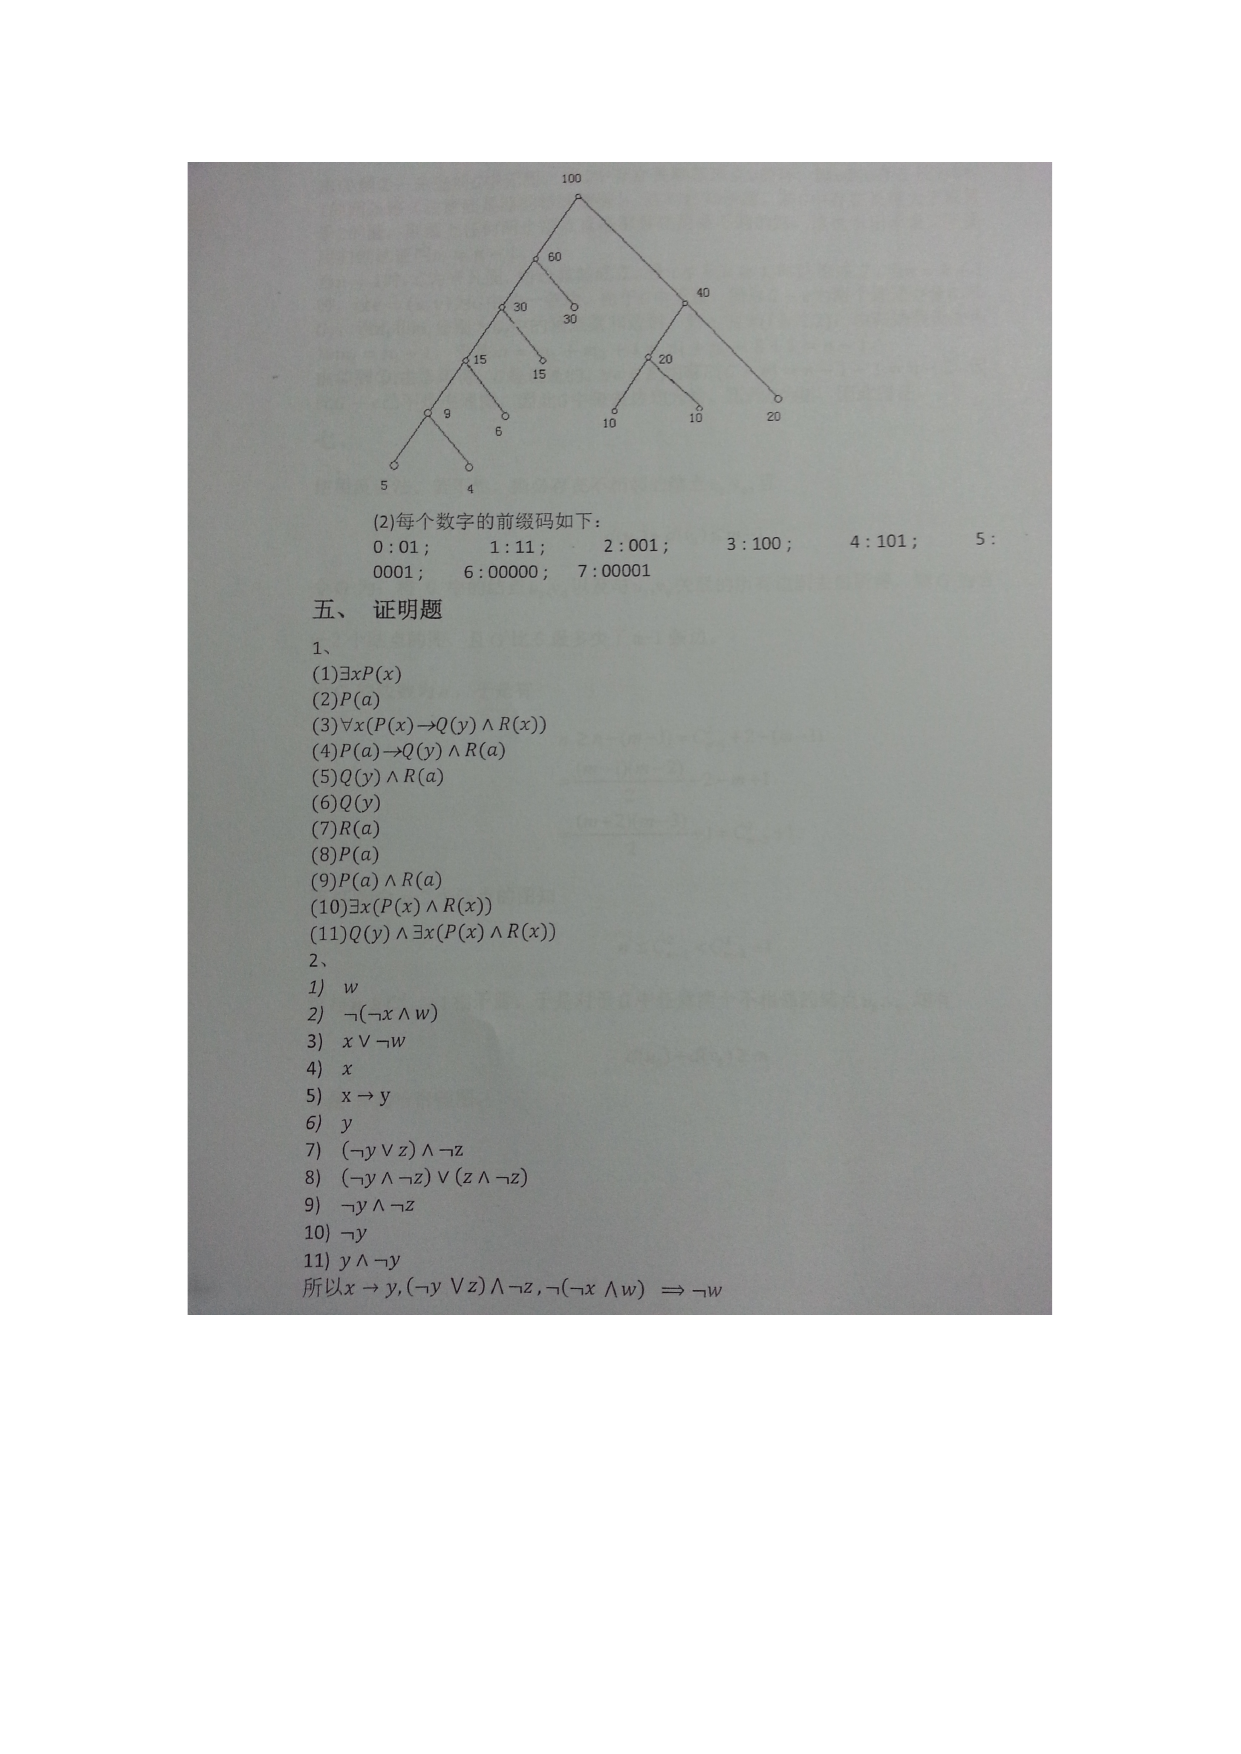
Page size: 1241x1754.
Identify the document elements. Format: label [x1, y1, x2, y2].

picture [187, 162, 1053, 1315]
